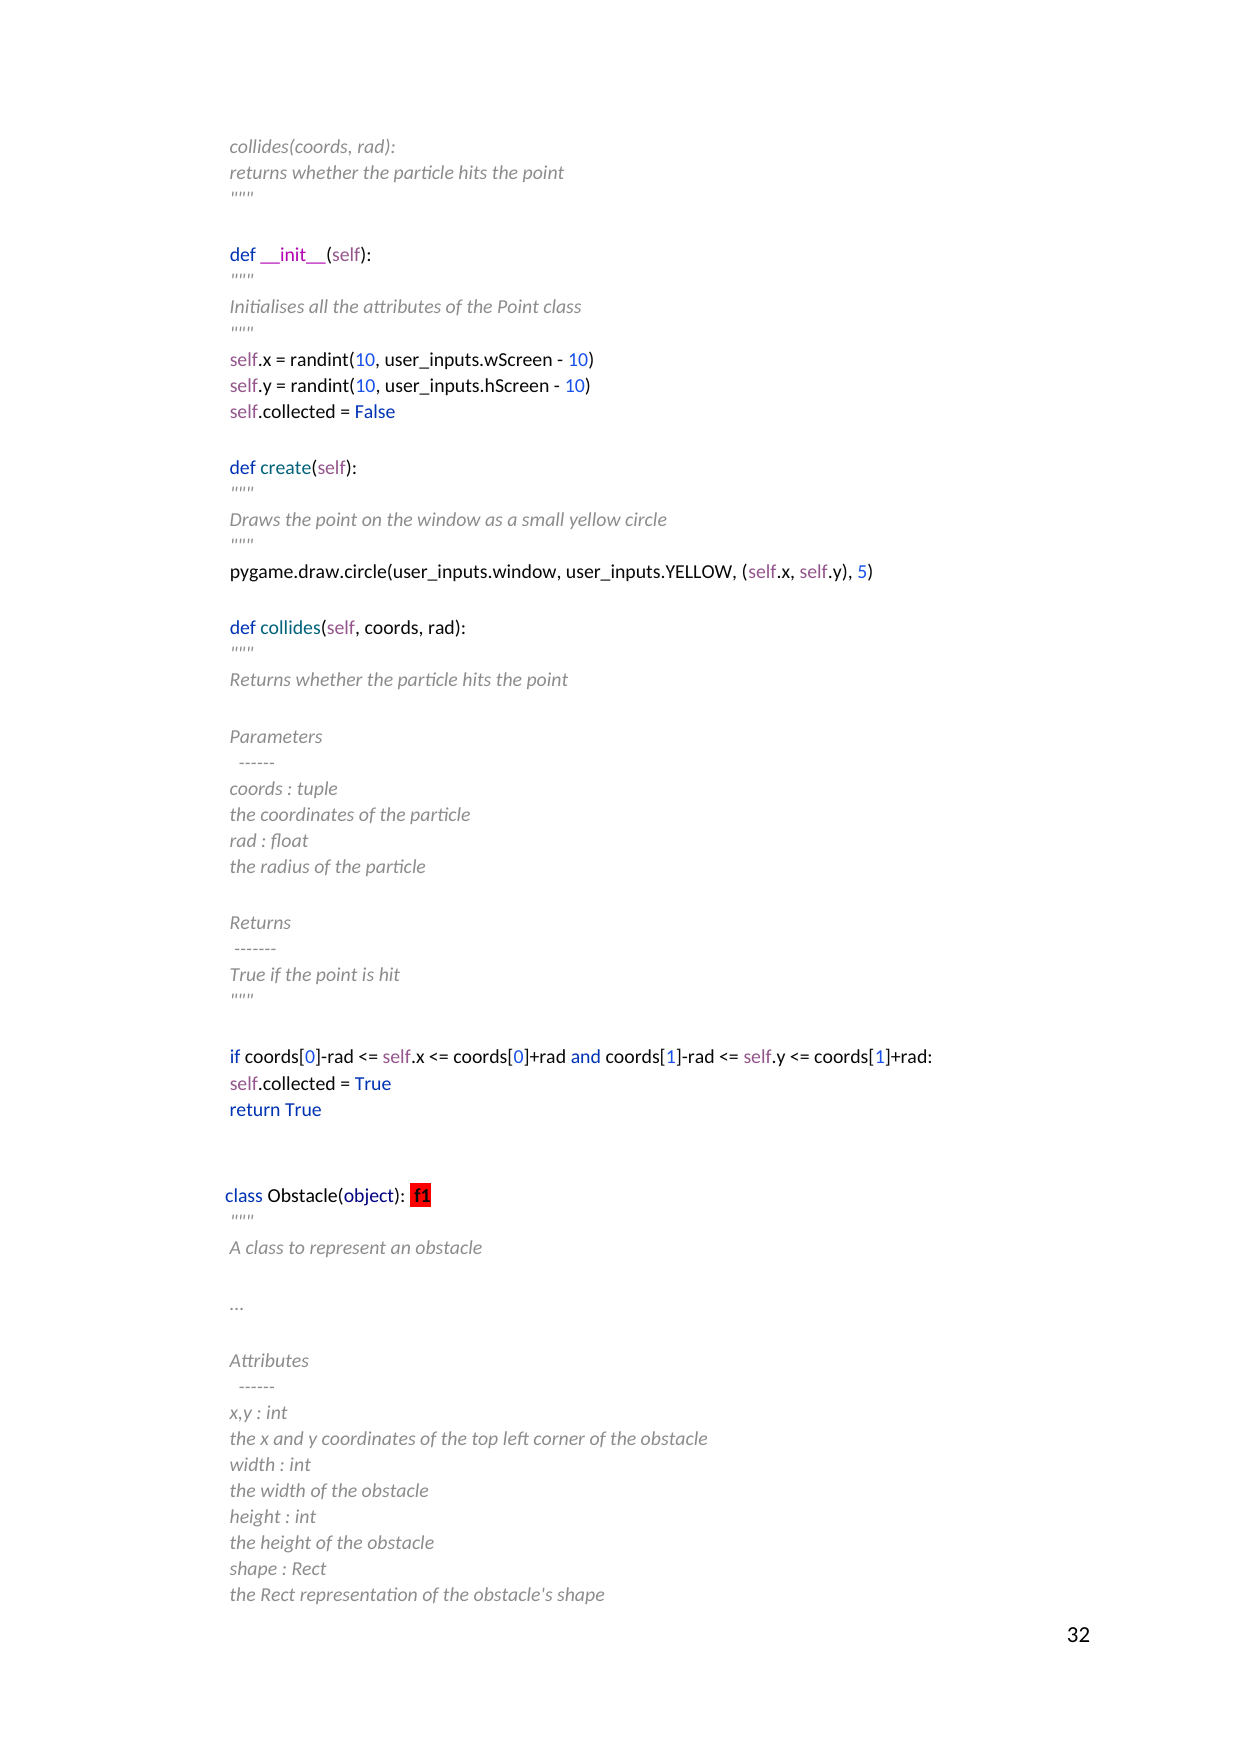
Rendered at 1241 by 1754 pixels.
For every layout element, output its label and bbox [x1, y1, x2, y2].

text [225, 134, 1092, 1606]
